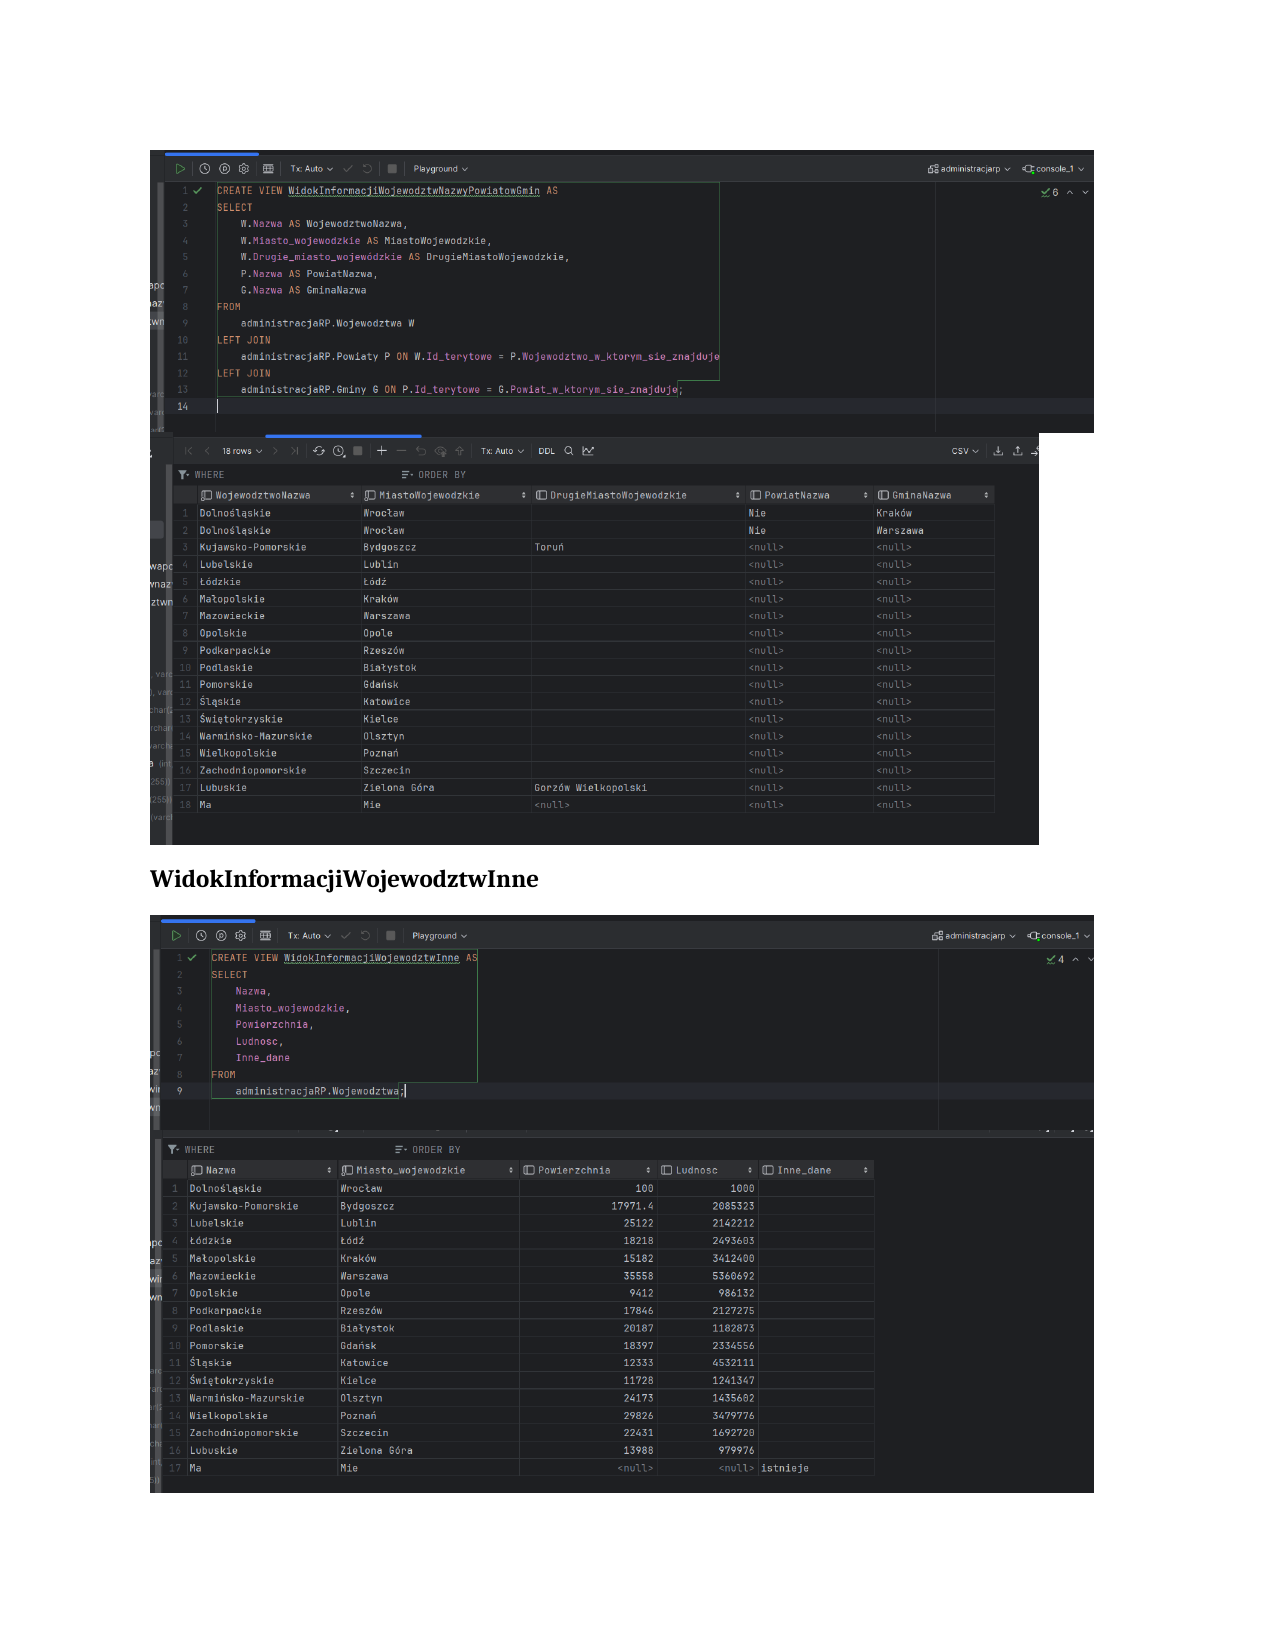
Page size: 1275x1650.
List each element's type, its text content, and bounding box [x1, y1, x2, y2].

text WidokInformacjiWojewodztwInne [150, 865, 1125, 894]
picture [150, 915, 1094, 1493]
picture [150, 150, 1094, 845]
